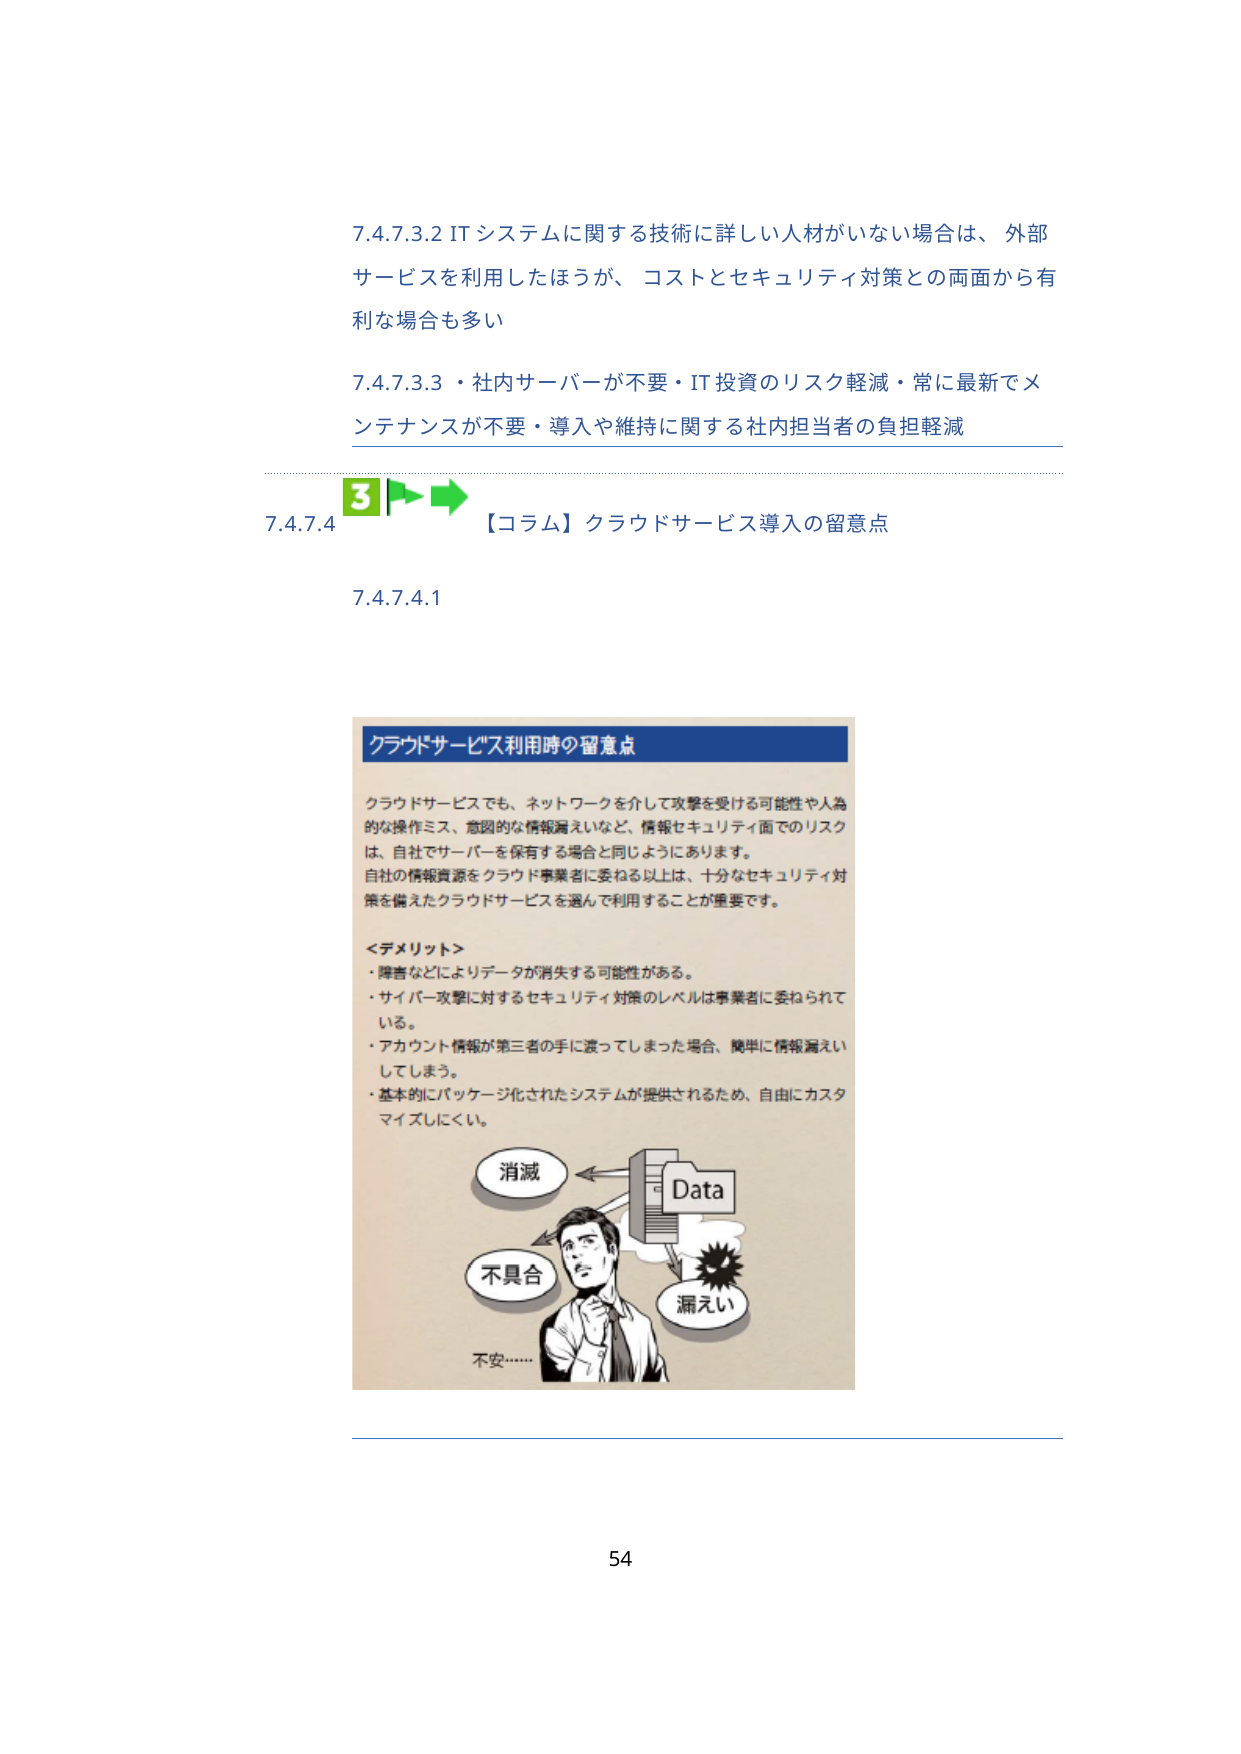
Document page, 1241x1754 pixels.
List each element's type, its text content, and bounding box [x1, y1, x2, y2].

text 【コラム】クラウドサービス導入の留意点 [265, 473, 1063, 553]
picture [342, 478, 381, 516]
text ITシステムに関する技術に詳しい人材がいない場合は、 外部サービスを利用したほうが、 コストとセキュリティ対策との両面から有利な場合も多い [352, 214, 1063, 338]
picture [352, 717, 856, 1390]
picture [386, 478, 425, 516]
picture [430, 478, 469, 516]
text ・社内サーバーが不要・IT投資のリスク軽減・常に最新でメンテナンスが不要・導入や維持に関する社内担当者の負担軽減 [352, 363, 1063, 446]
